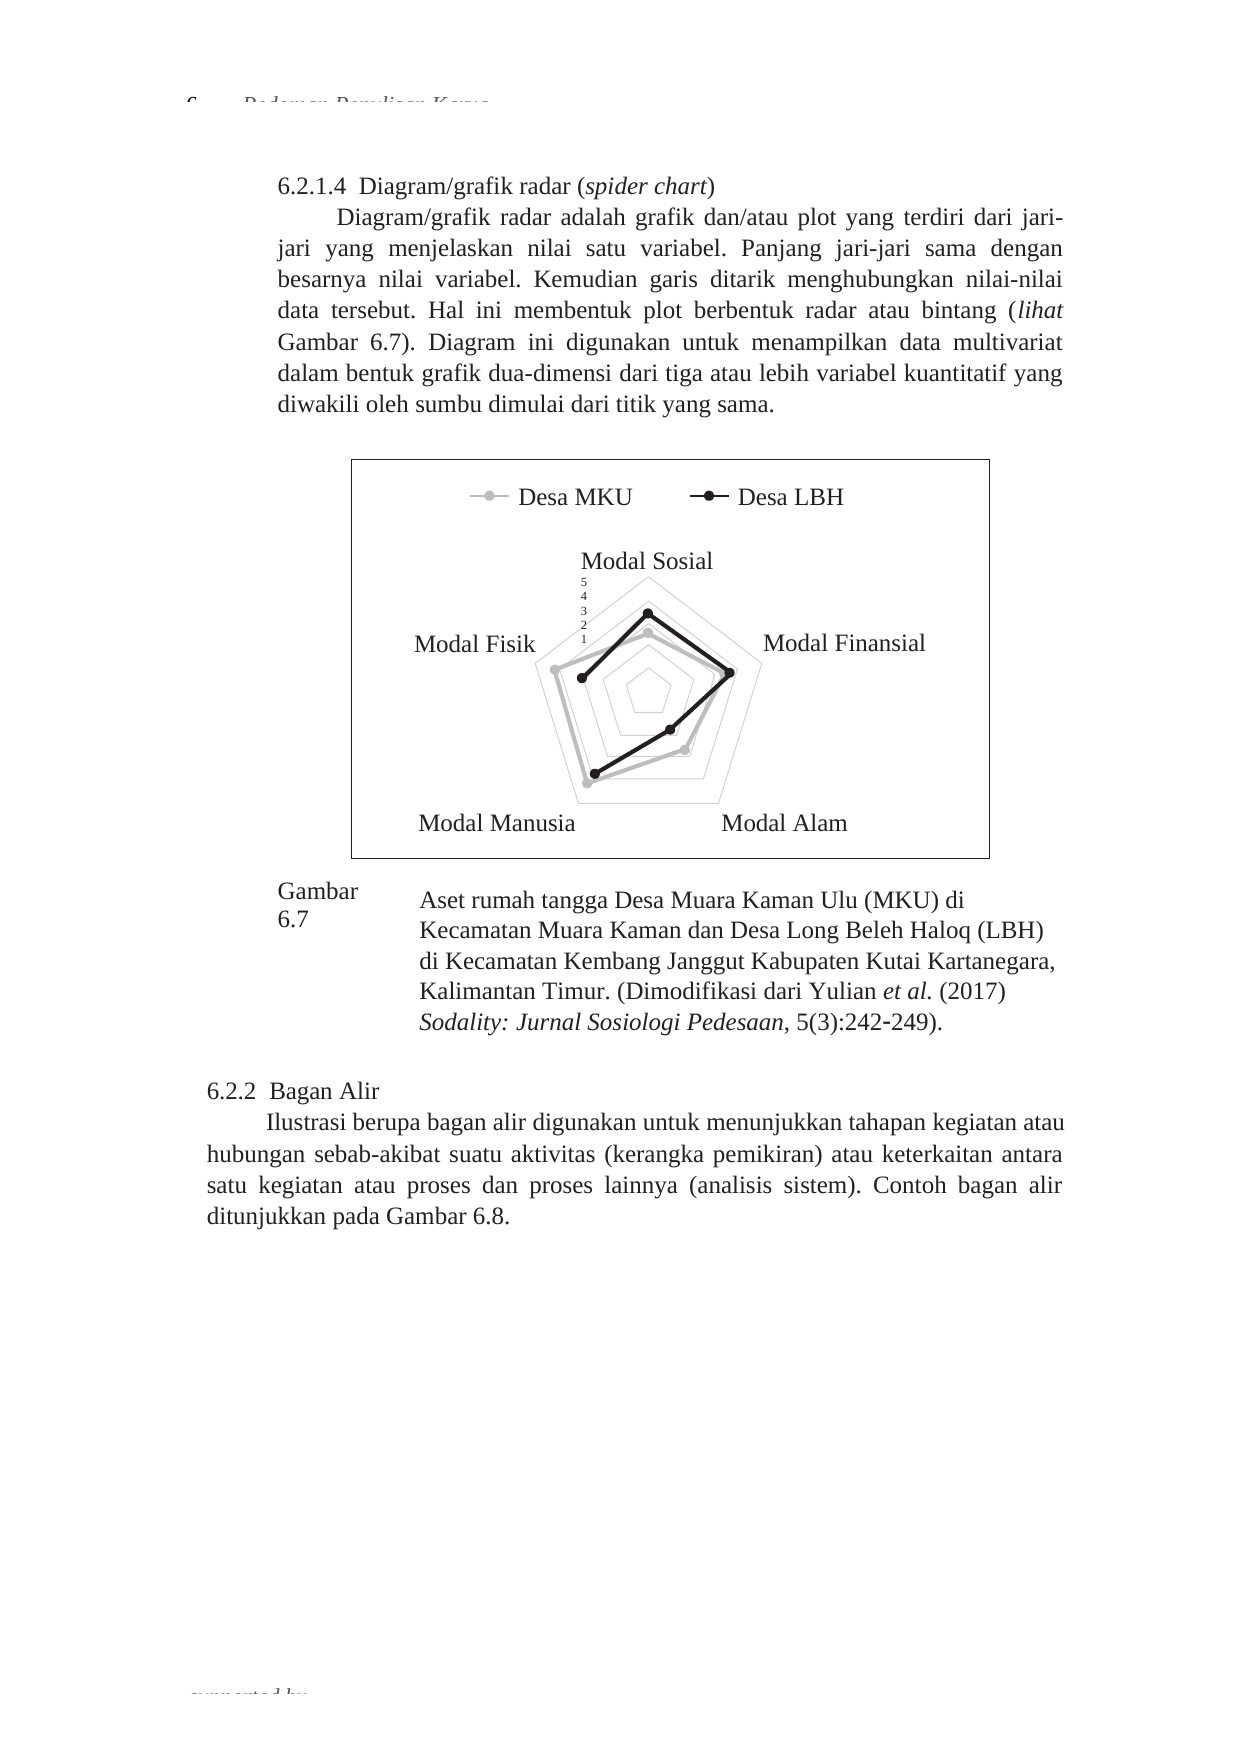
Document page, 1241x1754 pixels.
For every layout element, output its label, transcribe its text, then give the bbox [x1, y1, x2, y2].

text hubungan sebab-akibat suatu aktivitas (kerangka pemikiran) atau keterkaitan antara satu kegiatan atau proses dan proses lainnya (analisis sistem). Contoh bagan alir ditunjukkan pada Gambar 6.8. [207, 1139, 1063, 1229]
list Diagram/grafik radar (spider chart) [277, 171, 1240, 200]
text Ilustrasi berupa bagan alir digunakan untuk menunjukkan tahapan kegiatan atau [266, 1107, 1240, 1136]
list Bagan Alir [207, 1076, 1240, 1105]
text Aset rumah tangga Desa Muara Kaman Ulu (MKU) di Kecamatan Muara Kaman dan Desa Long Beleh Haloq (LBH) di Kecamatan Kembang Janggut Kabupaten Kutai Kartanegara, Kalimantan Timur. (Dimodifikasi dari Yulian et al. (2017) Sodality: Jurnal Sosiologi Pedesaan, 5(3):242249). [419, 885, 1058, 1036]
text Gambar 6.7 [277, 876, 395, 933]
text Diagram/grafik radar adalah grafik dan/atau plot yang terdiri dari jari-jari yang menjelaskan nilai satu variabel. Panjang jari-jari sama dengan besarnya nilai variabel. Kemudian garis ditarik menghubungkan nilai-nilai data tersebut. Hal ini membentuk plot berbentuk radar atau bintang (lihat Gambar 6.7). Diagram ini digunakan untuk menampilkan data multivariat dalam bentuk grafik dua-dimensi dari tiga atau lebih variabel kuantitatif yang diwakili oleh sumbu dimulai dari titik yang sama. [277, 202, 1063, 417]
